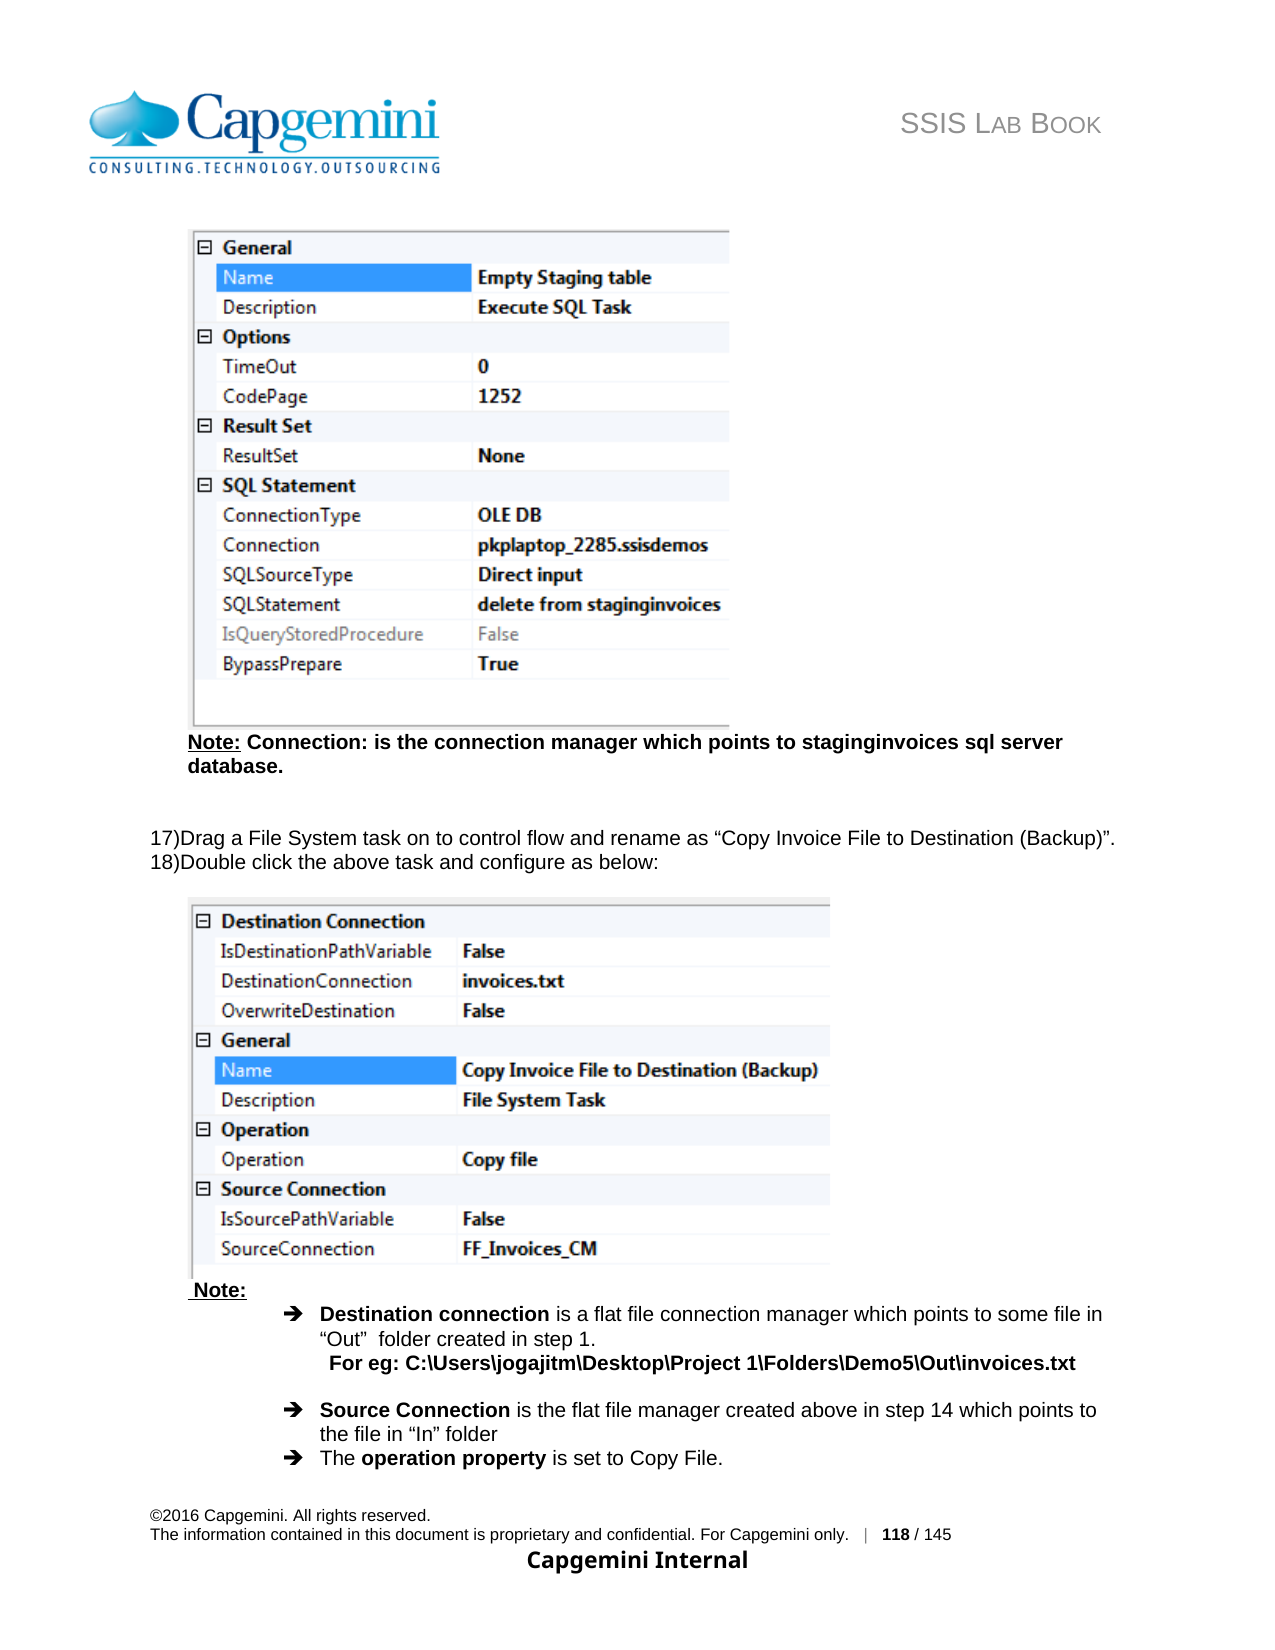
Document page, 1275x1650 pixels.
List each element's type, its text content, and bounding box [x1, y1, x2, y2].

list Destination connection is a flat file connection manager which points to some file in “Out” folder created in step 1. [282, 1302, 1125, 1350]
text Note: Connection: is the connection manager which points to staginginvoices sql server database. [187, 730, 1125, 778]
picture [187, 897, 830, 1279]
text 17)Drag a File System task on to control flow and rename as “Copy Invoice File to Destination (Backup)”. [150, 826, 1125, 850]
text Note: [187, 1278, 1125, 1302]
list The operation property is set to Copy File. [282, 1446, 1125, 1470]
picture [187, 229, 730, 730]
text 18)Double click the above task and configure as below: [150, 850, 1125, 874]
text For eg: C:\Users\jogajitm\Desktop\Project 1\Folders\Demo5\Out\invoices.txt [300, 1350, 1125, 1374]
picture [87, 89, 443, 177]
list Source Connection is the flat file manager created above in step 14 which points to the file in “In” folder [282, 1398, 1125, 1446]
